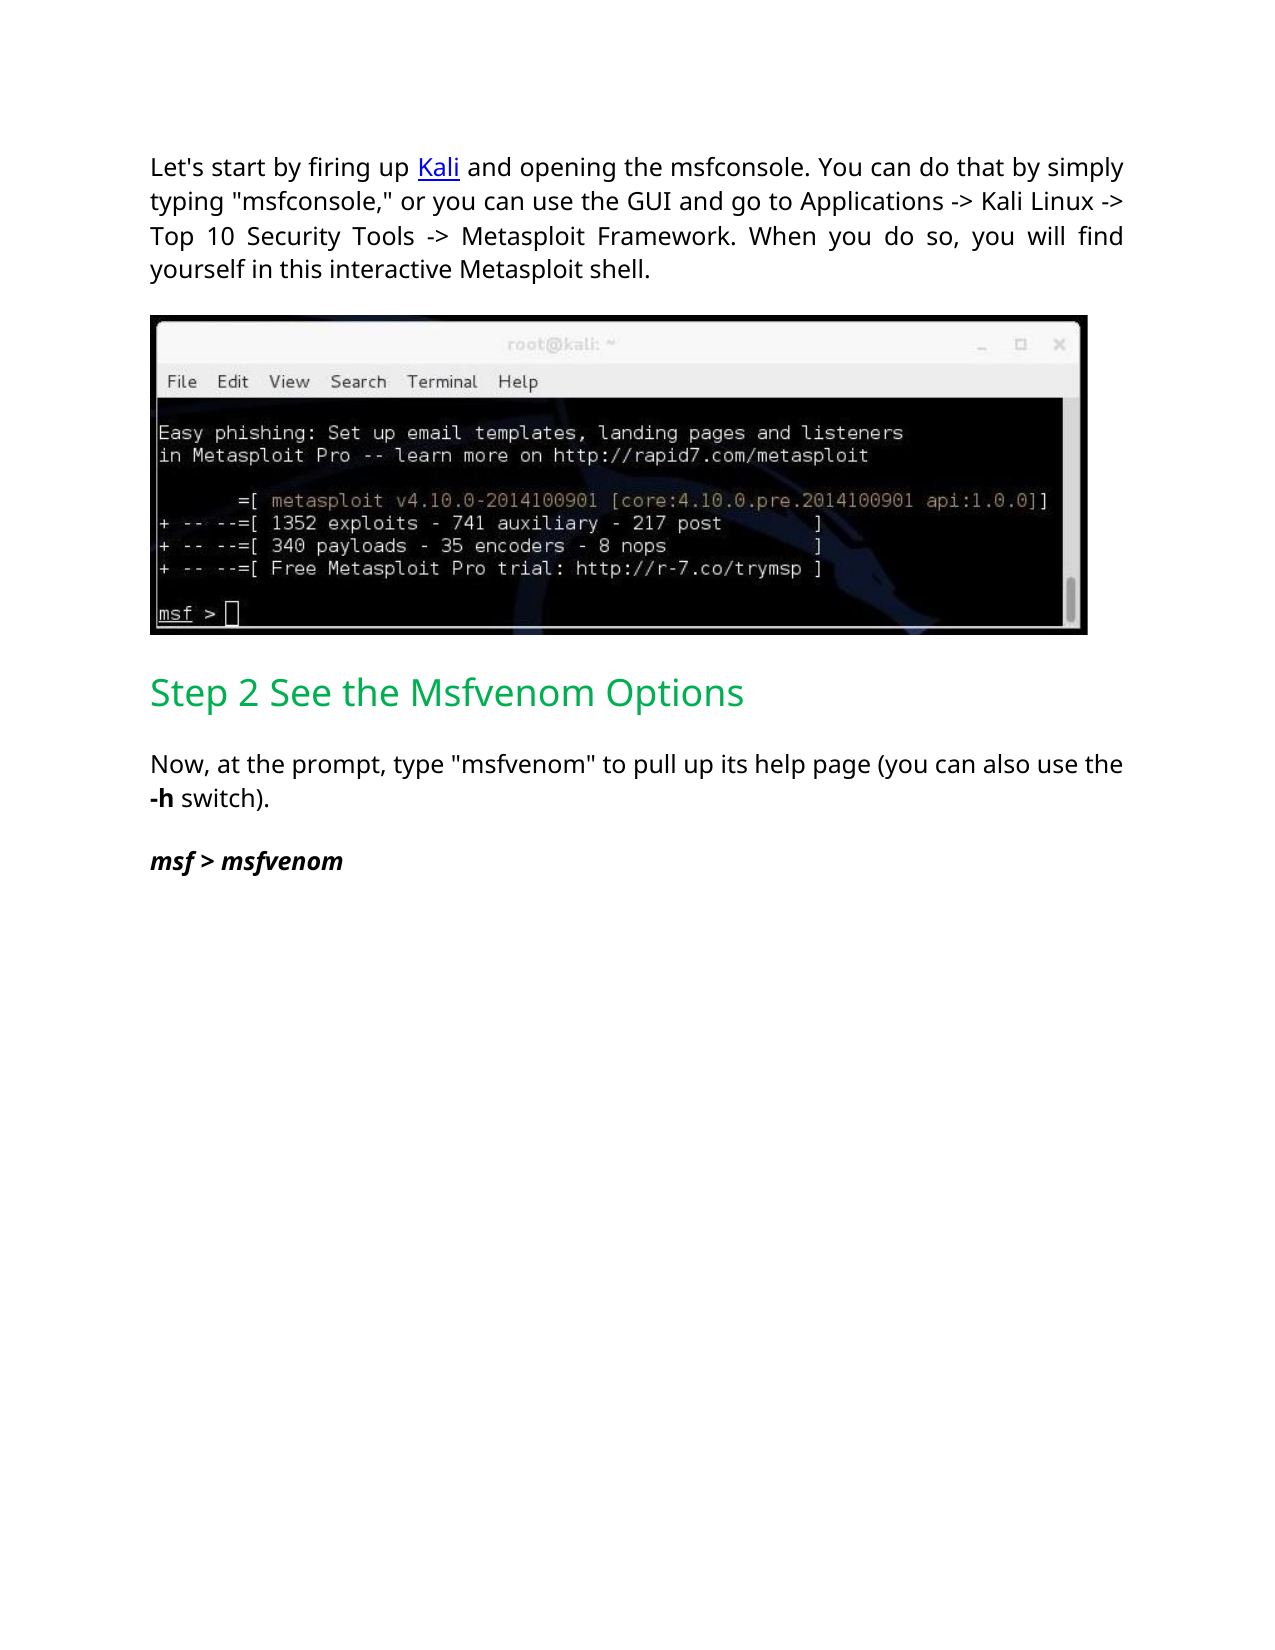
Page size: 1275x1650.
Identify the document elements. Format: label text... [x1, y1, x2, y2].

text msf > msfvenom [150, 844, 1125, 878]
subtitle Step 2 See the Msfvenom Options [150, 666, 1125, 717]
picture [150, 315, 1088, 635]
text Let's start by firing up Kali and opening the msfconsole. You can do that by simply typing "msfconsole," or you can use the GUI and go to Applications -> Kali Linux -> Top 10 Security Tools -> Metasploit Framework. When you do so, you will find yourself in this interactive Metasploit shell. [150, 150, 1125, 286]
text Now, at the prompt, type "msfvenom" to pull up its help page (you can also use the -h switch). [150, 746, 1125, 814]
